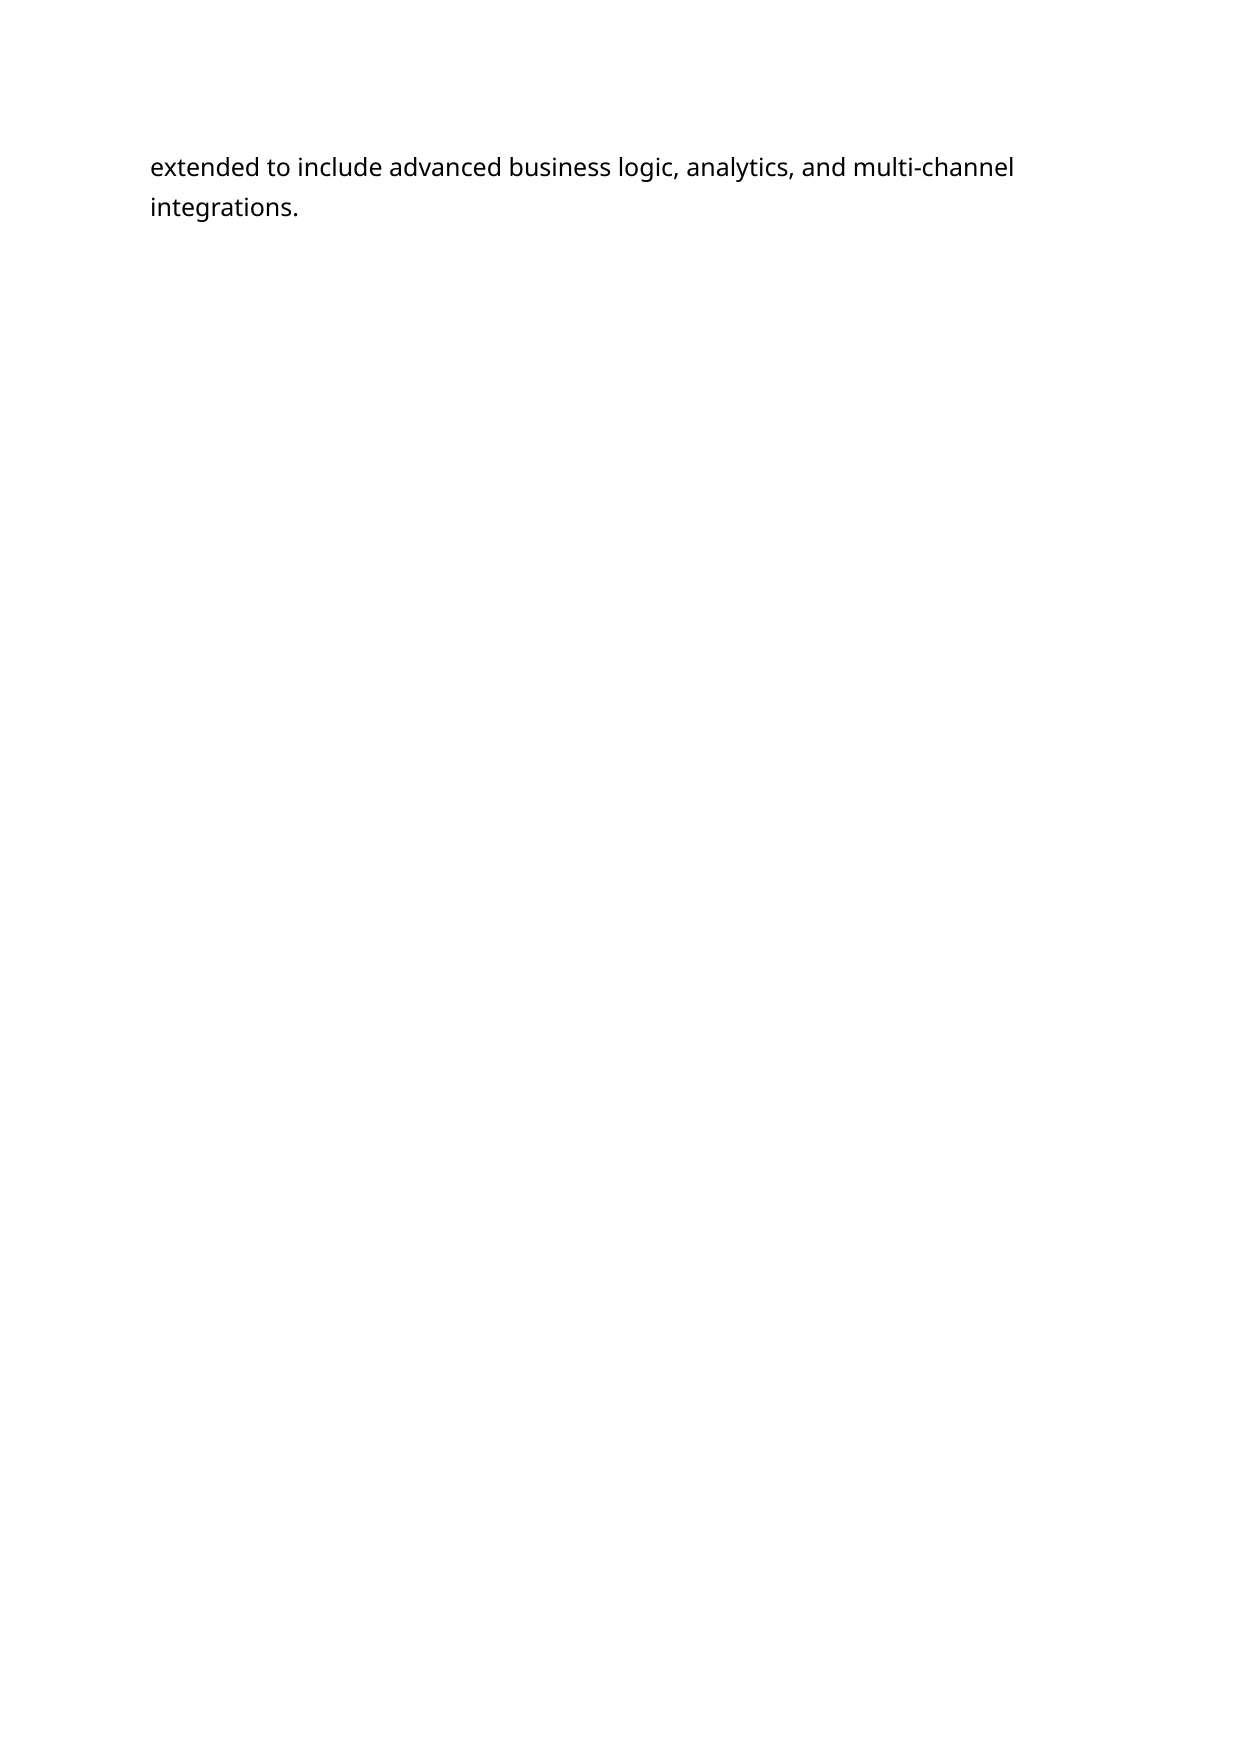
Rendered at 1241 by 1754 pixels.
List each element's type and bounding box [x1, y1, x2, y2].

text [150, 150, 1090, 223]
